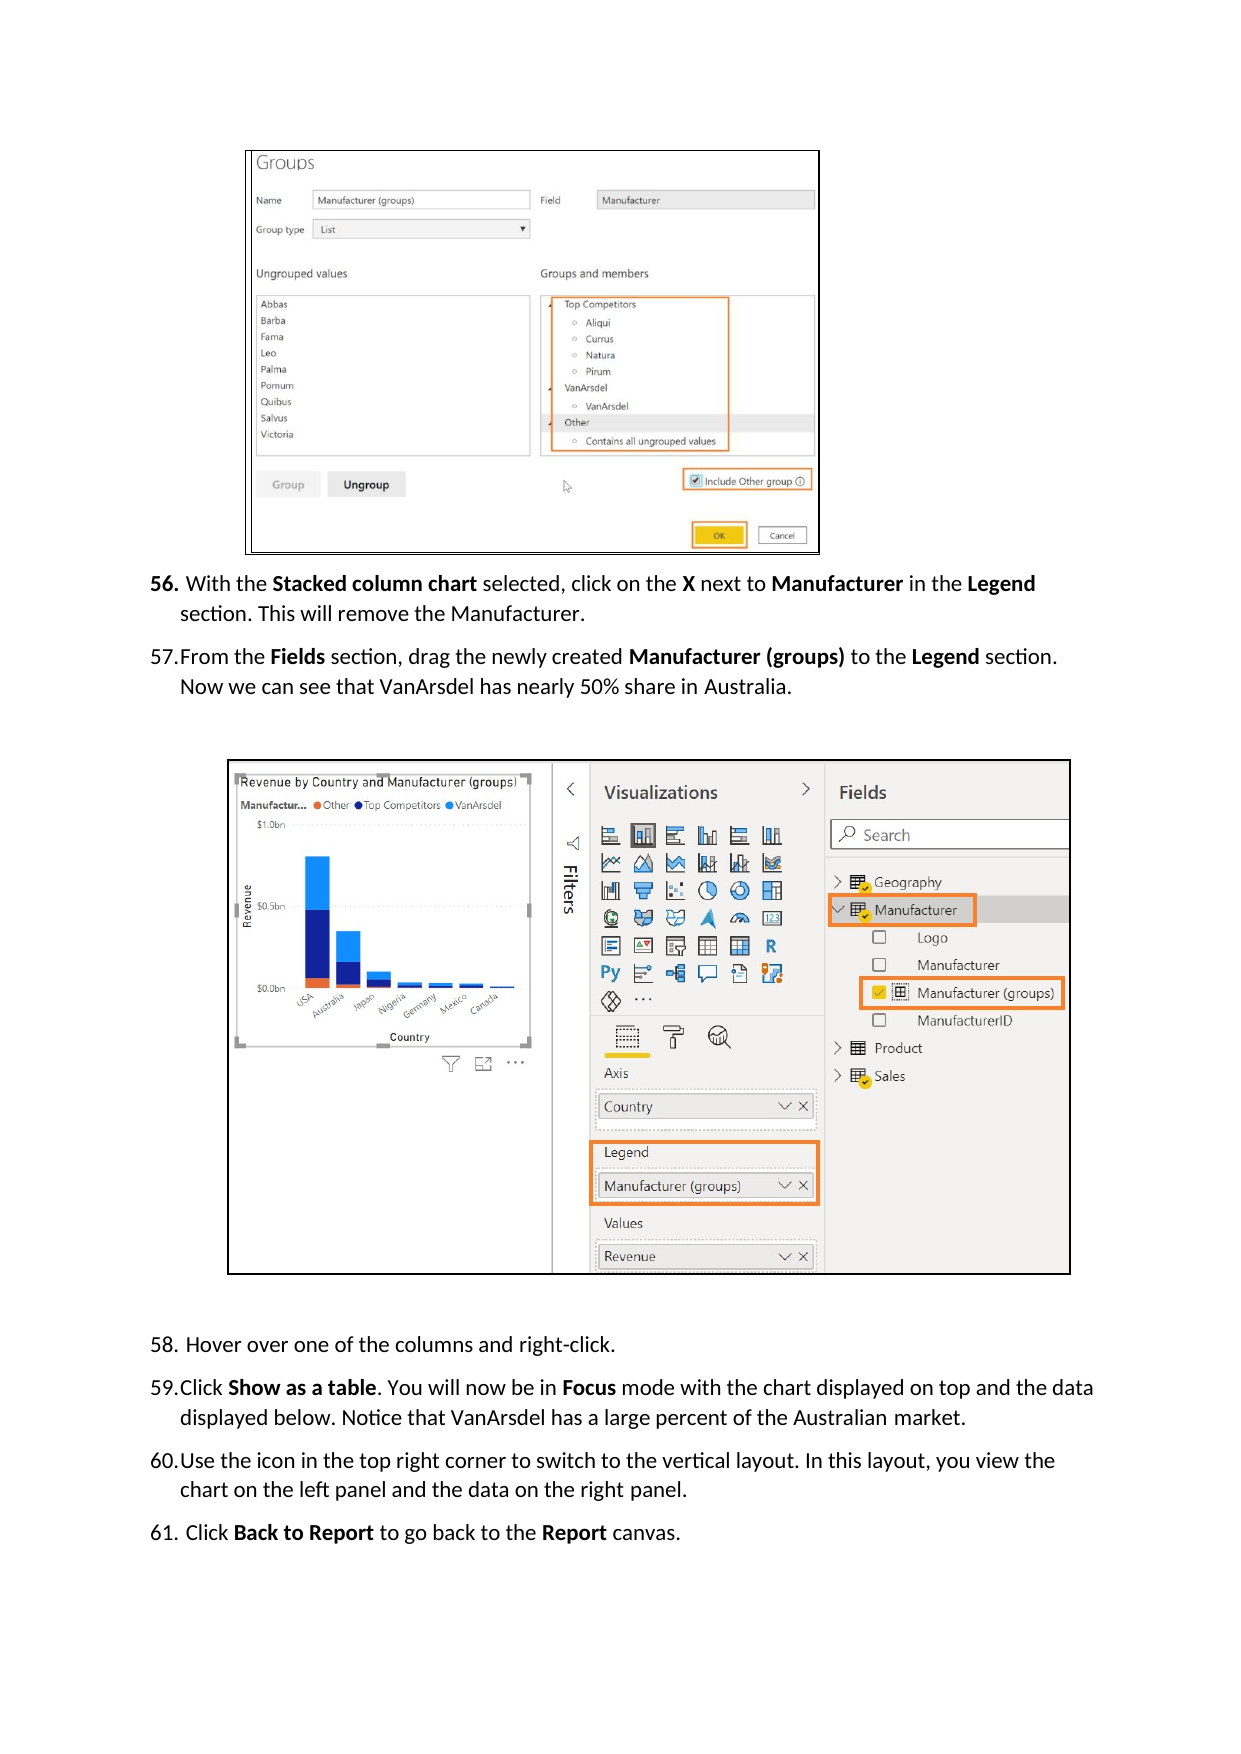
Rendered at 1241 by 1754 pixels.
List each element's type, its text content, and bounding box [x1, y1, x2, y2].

list Click Back to Report to go back to the Report canvas. [150, 1518, 1121, 1546]
text section. This will remove the Manufacturer. [180, 599, 1121, 627]
list Hover over one of the columns and right-click. [150, 1330, 1121, 1358]
picture [252, 151, 818, 552]
list With the Stacked column chart selected, click on the X next to Manufacturer in the Legend [150, 569, 1121, 597]
list Use the icon in the top right corner to switch to the vertical layout. In this layout, you view the chart on the left panel and the data on the right panel. [150, 1446, 1064, 1503]
list Click Show as a table. You will now be in Focus mode with the chart displayed on top and the data displayed below. Notice that VanArsdel has a large percent of the Australian market. [150, 1373, 1101, 1431]
list From the Fields section, drag the newly created Manufacturer (groups) to the Legend section. Now we can see that VanArsdel has nearly 50% share in Australia. [150, 642, 1064, 700]
picture [229, 761, 1069, 1273]
